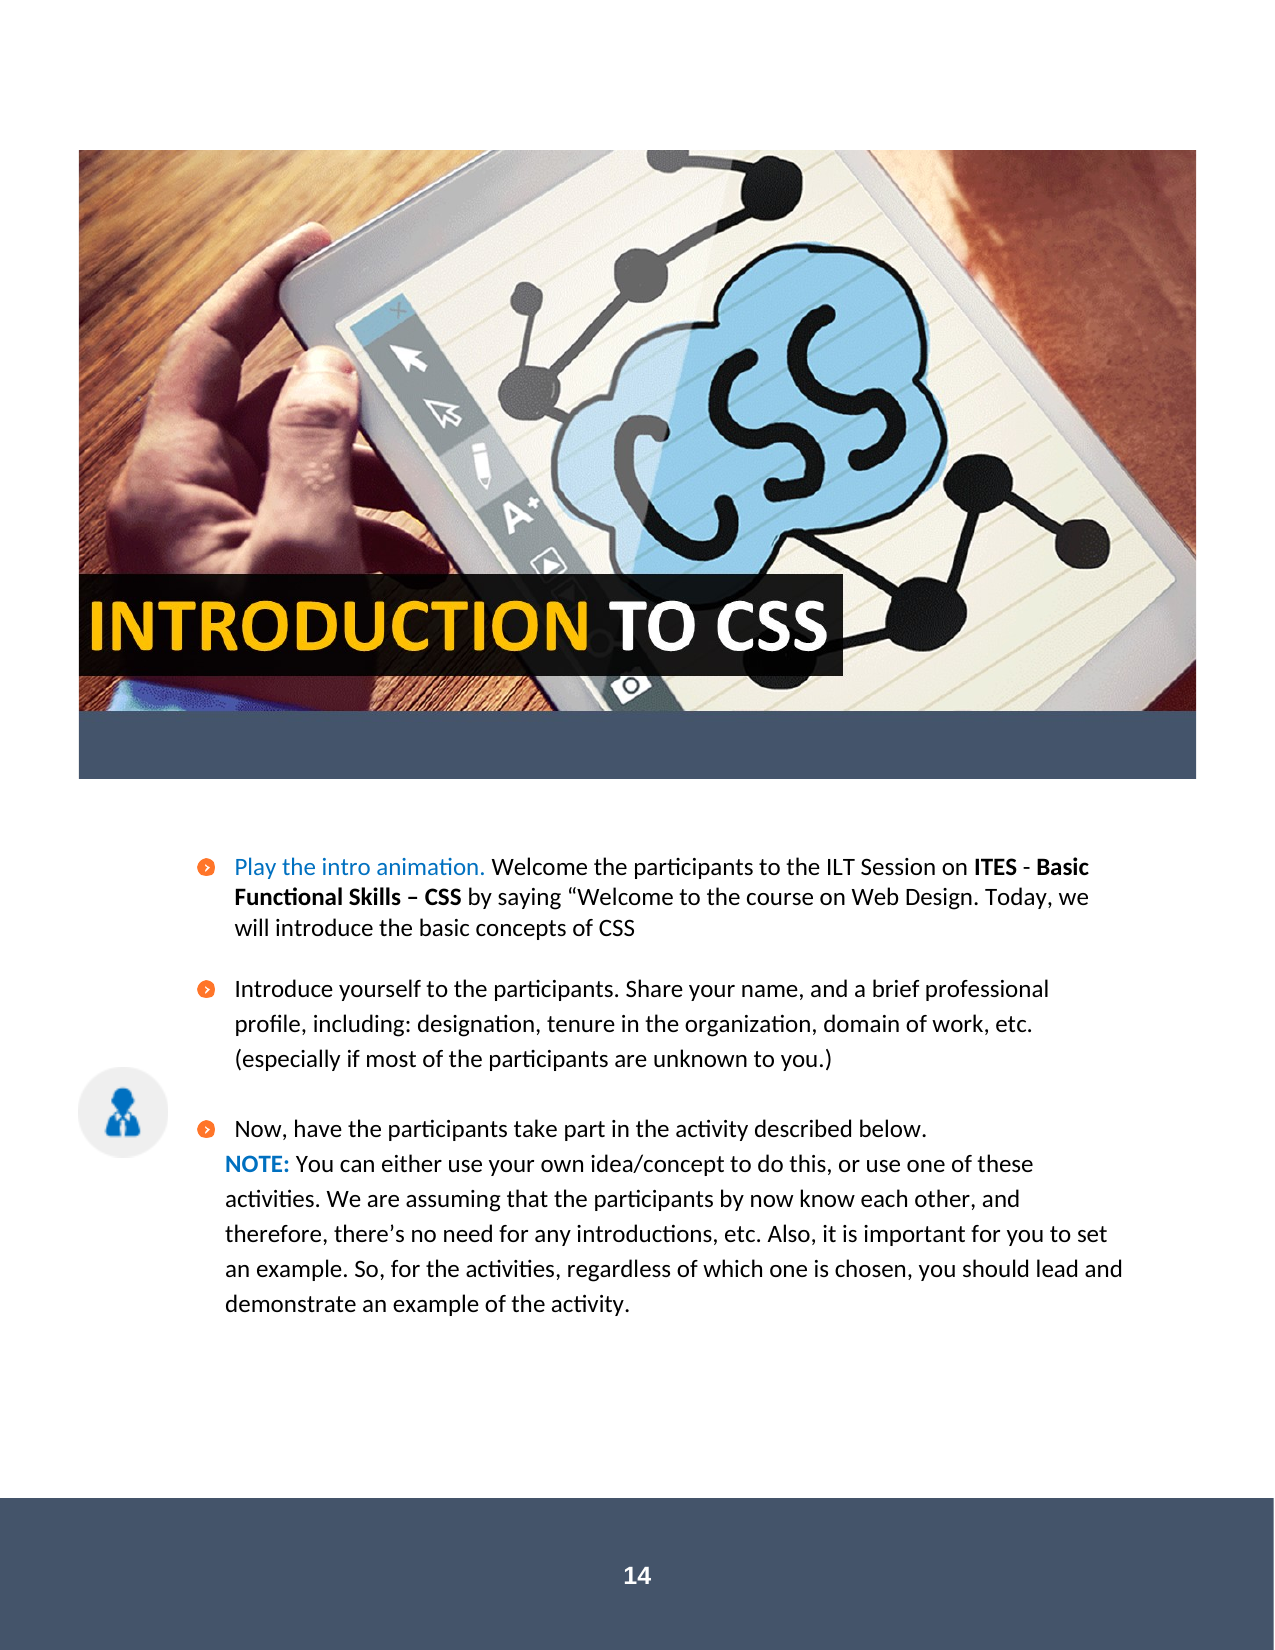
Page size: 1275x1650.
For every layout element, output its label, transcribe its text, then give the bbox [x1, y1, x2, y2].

picture [197, 1120, 215, 1138]
text NOTE: You can either use your own idea/concept to do this, or use one of these activities. We are assuming that the participants by now know each other, and therefore, there’s no need for any introductions, etc. Also, it is important for you to set an example. So, for the activities, regardless of which one is chosen, you should lead and demonstrate an example of the activity. [225, 1148, 1125, 1318]
picture [197, 858, 215, 876]
picture [78, 150, 1197, 779]
list Introduce yourself to the participants. Share your name, and a brief professional profile, including: designation, tenure in the organization, domain of work, etc. (especially if most of the participants are unknown to you.) [197, 973, 1125, 1073]
picture [78, 1067, 168, 1158]
list Now, have the participants take part in the activity described below. [197, 1113, 1125, 1143]
list Play the intro animation. Welcome the participants to the ILT Session on ITES - Basic Functional Skills – CSS by saying “Welcome to the course on Web Design. Today, we will introduce the basic concepts of CSS [197, 851, 1125, 942]
picture [197, 980, 215, 998]
